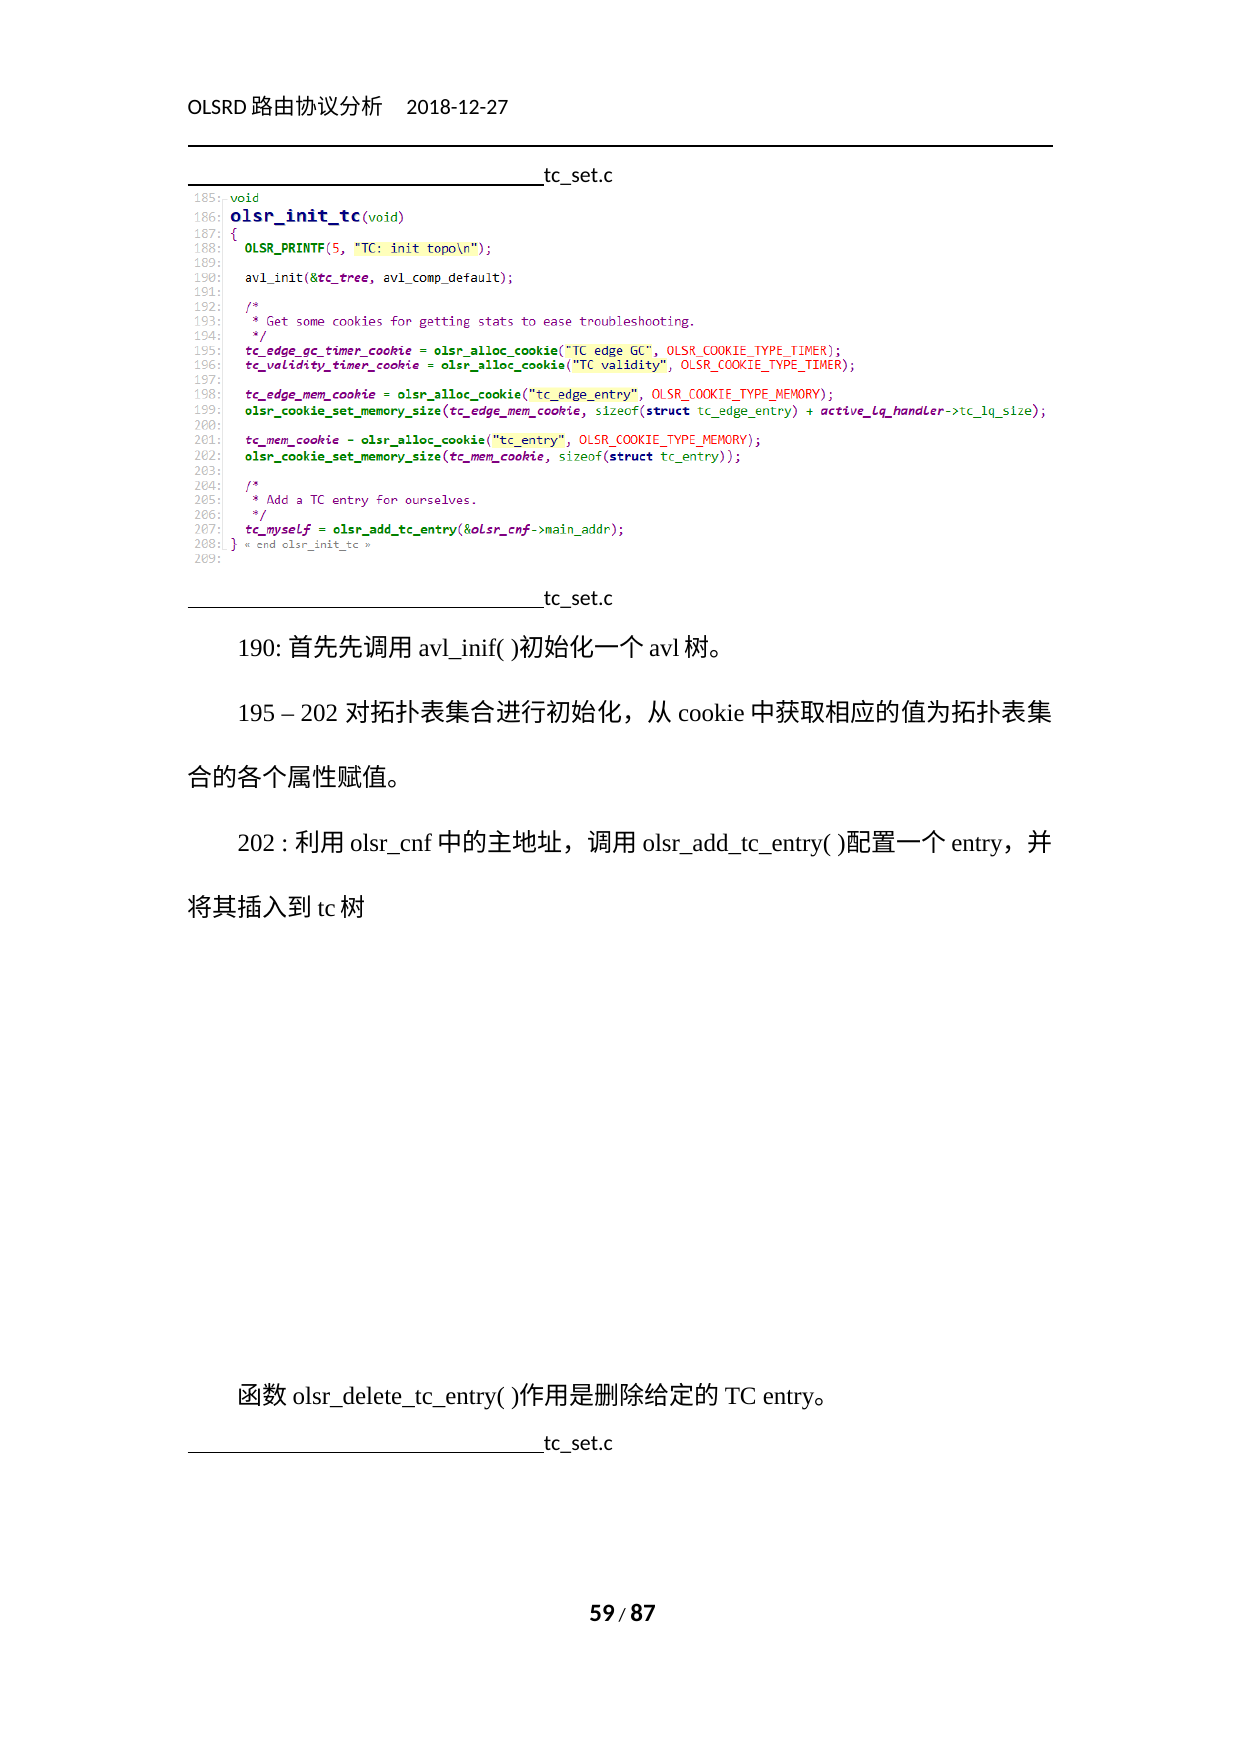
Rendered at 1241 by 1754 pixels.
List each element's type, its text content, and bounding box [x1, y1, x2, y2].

text 195 – 202 对拓扑表集合进行初始化，从cookie中获取相应的值为拓扑表集合的各个属性赋值。 [187, 678, 1053, 808]
picture [187, 191, 1053, 565]
text 202 : 利用olsr_cnf中的主地址，调用olsr_add_tc_entry( )配置一个entry，并将其插入到tc树 [187, 808, 1053, 938]
text tc_set.c [187, 158, 1053, 191]
text tc_set.c [187, 581, 1053, 613]
text 190: 首先先调用avl_inif( )初始化一个avl树。 [187, 613, 1053, 678]
text tc_set.c [187, 1426, 1053, 1458]
text 函数olsr_delete_tc_entry( )作用是删除给定的TC entry。 [187, 1361, 1053, 1426]
